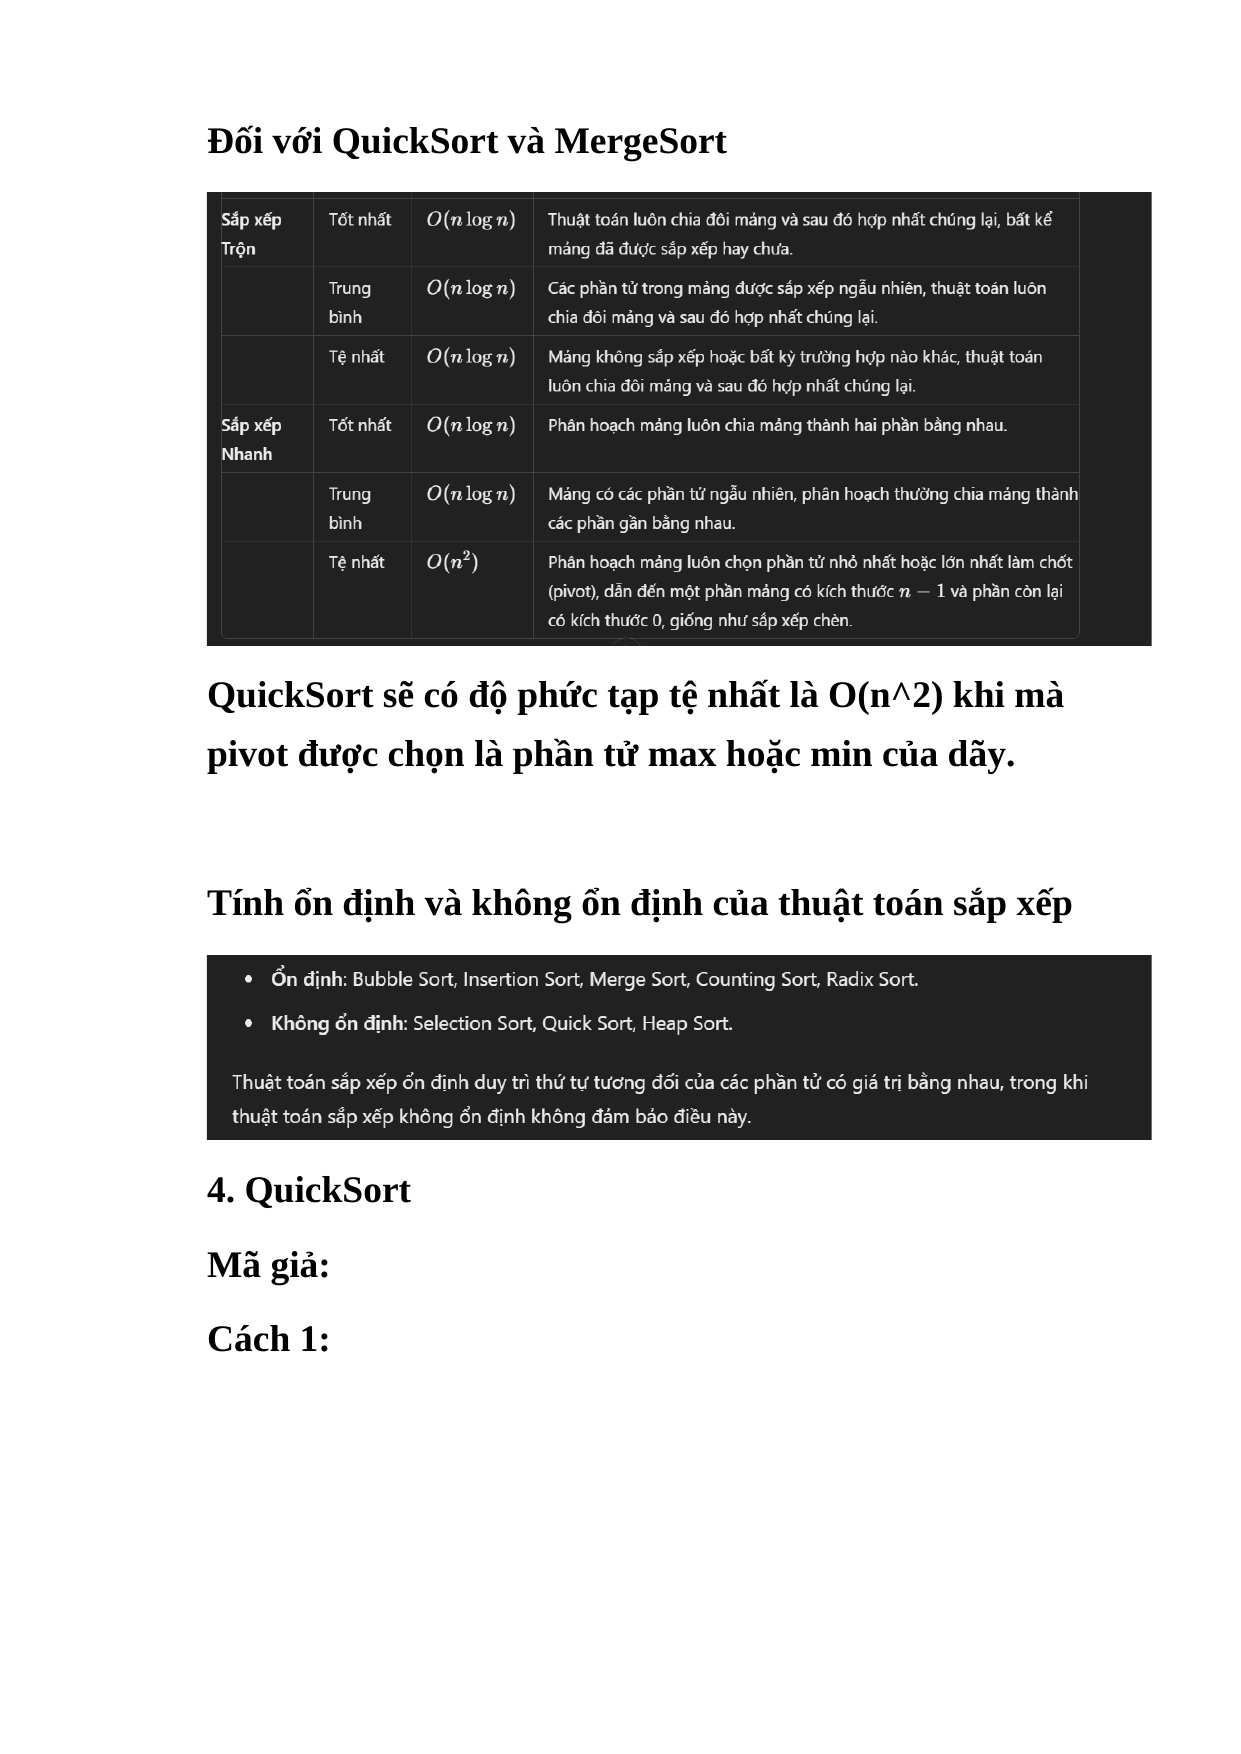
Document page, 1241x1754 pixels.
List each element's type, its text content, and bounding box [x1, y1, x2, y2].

text Đối với QuickSort và MergeSort [207, 118, 1152, 161]
picture [206, 955, 1152, 1140]
text QuickSort sẽ có độ phức tạp tệ nhất là O(n^2) khi mà pivot được chọn là phần tử max hoặc min của dãy. [207, 673, 1152, 774]
text Mã giả: [207, 1242, 1152, 1285]
picture [206, 192, 1152, 646]
text Tính ổn định và không ổn định của thuật toán sắp xếp [207, 881, 1152, 924]
text Cách 1: [207, 1317, 1152, 1360]
text 4. QuickSort [207, 1167, 1152, 1210]
